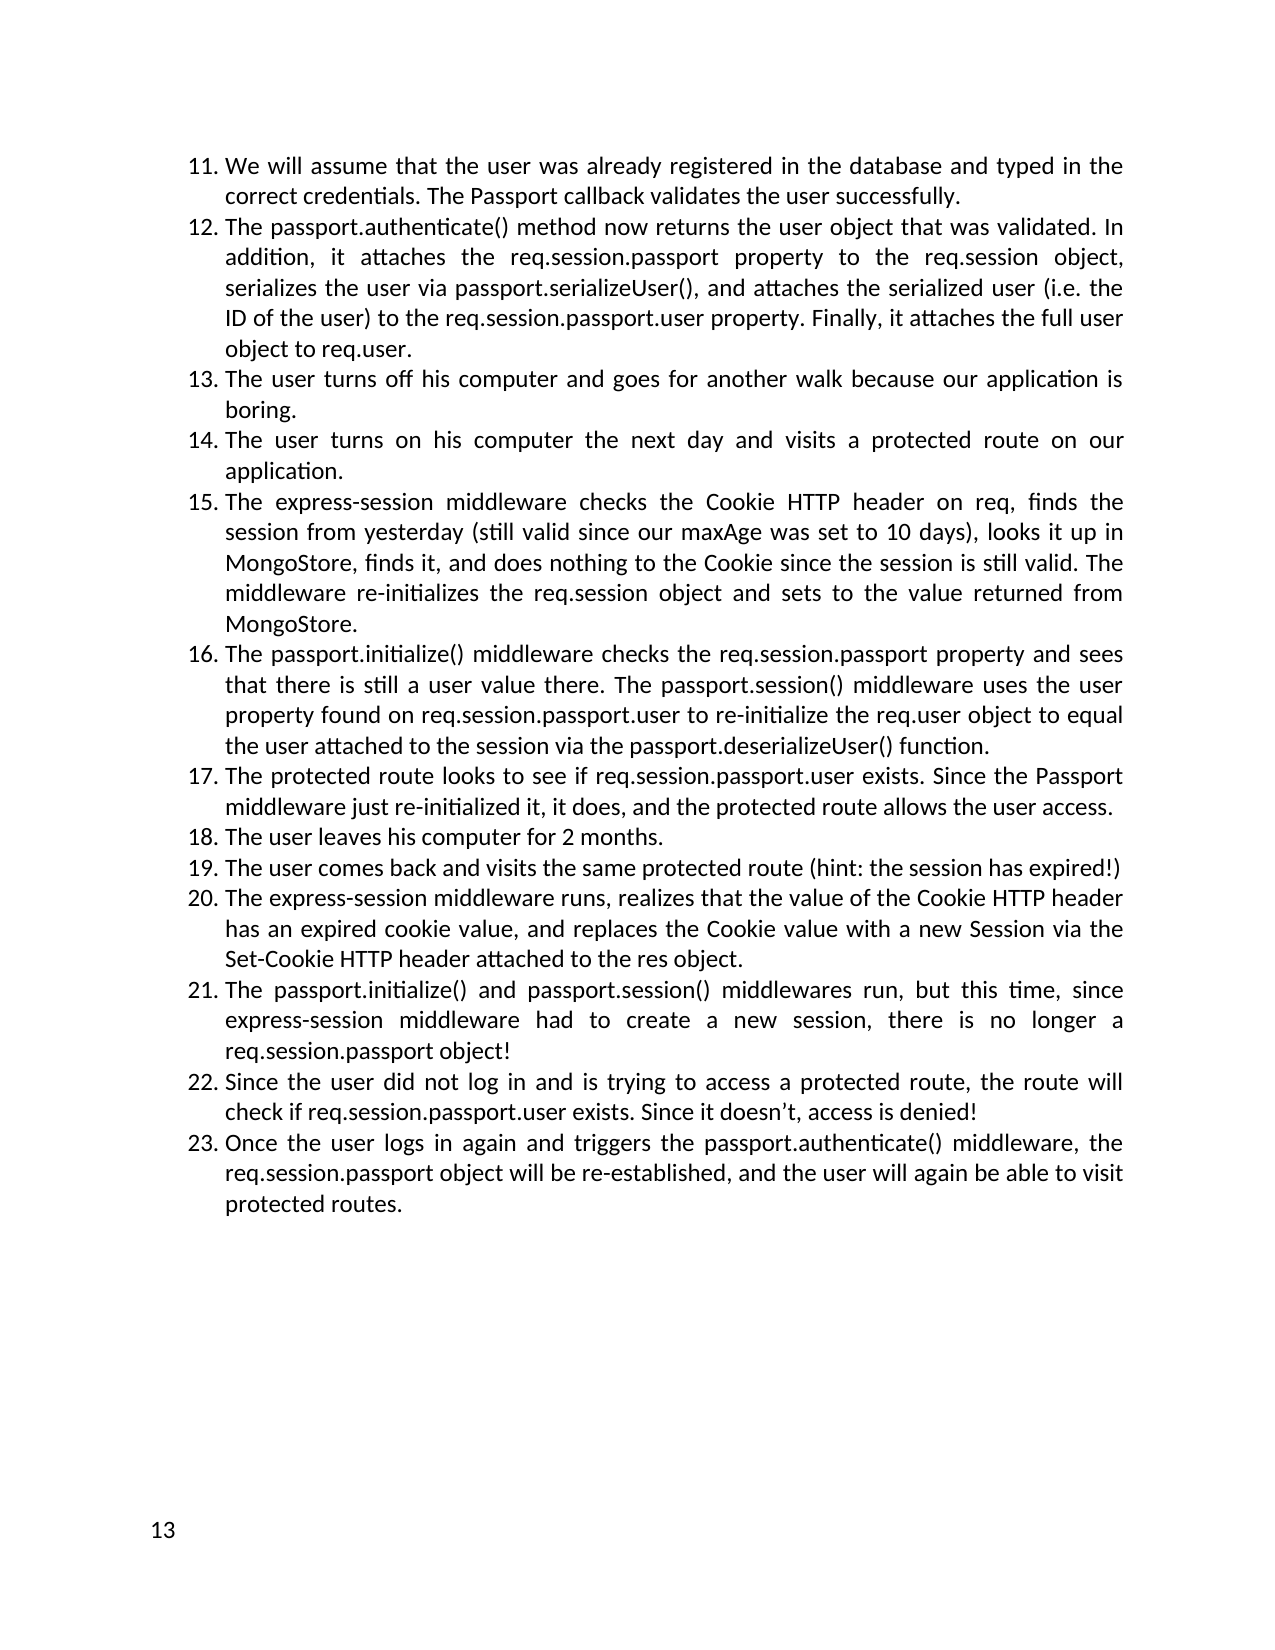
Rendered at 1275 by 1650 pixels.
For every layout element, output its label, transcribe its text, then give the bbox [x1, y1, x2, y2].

list The user leaves his computer for 2 months. [187, 821, 1125, 852]
list We will assume that the user was already registered in the database and typed in the correct credentials. The Passport callback validates the user successfully. [187, 150, 1125, 211]
list The user turns off his computer and goes for another walk because our application is boring. [187, 364, 1125, 425]
list The passport.authenticate() method now returns the user object that was validated. In addition, it attaches the req.session.passport property to the req.session object, serializes the user via passport.serializeUser(), and attaches the serialized user (i.e. the ID of the user) to the req.session.passport.user property. Finally, it attaches the full user object to req.user. [187, 211, 1125, 364]
list Once the user logs in again and triggers the passport.authenticate() middleware, the req.session.passport object will be re-established, and the user will again be able to visit protected routes. [187, 1127, 1125, 1218]
list The passport.initialize() and passport.session() middlewares run, but this time, since express-session middleware had to create a new session, there is no longer a req.session.passport object! [187, 974, 1125, 1066]
list The user comes back and visits the same protected route (hint: the session has expired!) [187, 852, 1125, 882]
list The passport.initialize() middleware checks the req.session.passport property and sees that there is still a user value there. The passport.session() middleware uses the user property found on req.session.passport.user to re-initialize the req.user object to equal the user attached to the session via the passport.deserializeUser() function. [187, 638, 1125, 760]
list The user turns on his computer the next day and visits a protected route on our application. [187, 425, 1125, 486]
list Since the user did not log in and is trying to access a protected route, the route will check if req.session.passport.user exists. Since it doesn’t, access is denied! [187, 1066, 1125, 1127]
list The express-session middleware checks the Cookie HTTP header on req, finds the session from yesterday (still valid since our maxAge was set to 10 days), looks it up in MongoStore, finds it, and does nothing to the Cookie since the session is still valid. The middleware re-initializes the req.session object and sets to the value returned from MongoStore. [187, 486, 1125, 638]
list The protected route looks to see if req.session.passport.user exists. Since the Passport middleware just re-initialized it, it does, and the protected route allows the user access. [187, 760, 1125, 821]
list The express-session middleware runs, realizes that the value of the Cookie HTTP header has an expired cookie value, and replaces the Cookie value with a new Session via the Set-Cookie HTTP header attached to the res object. [187, 882, 1125, 974]
